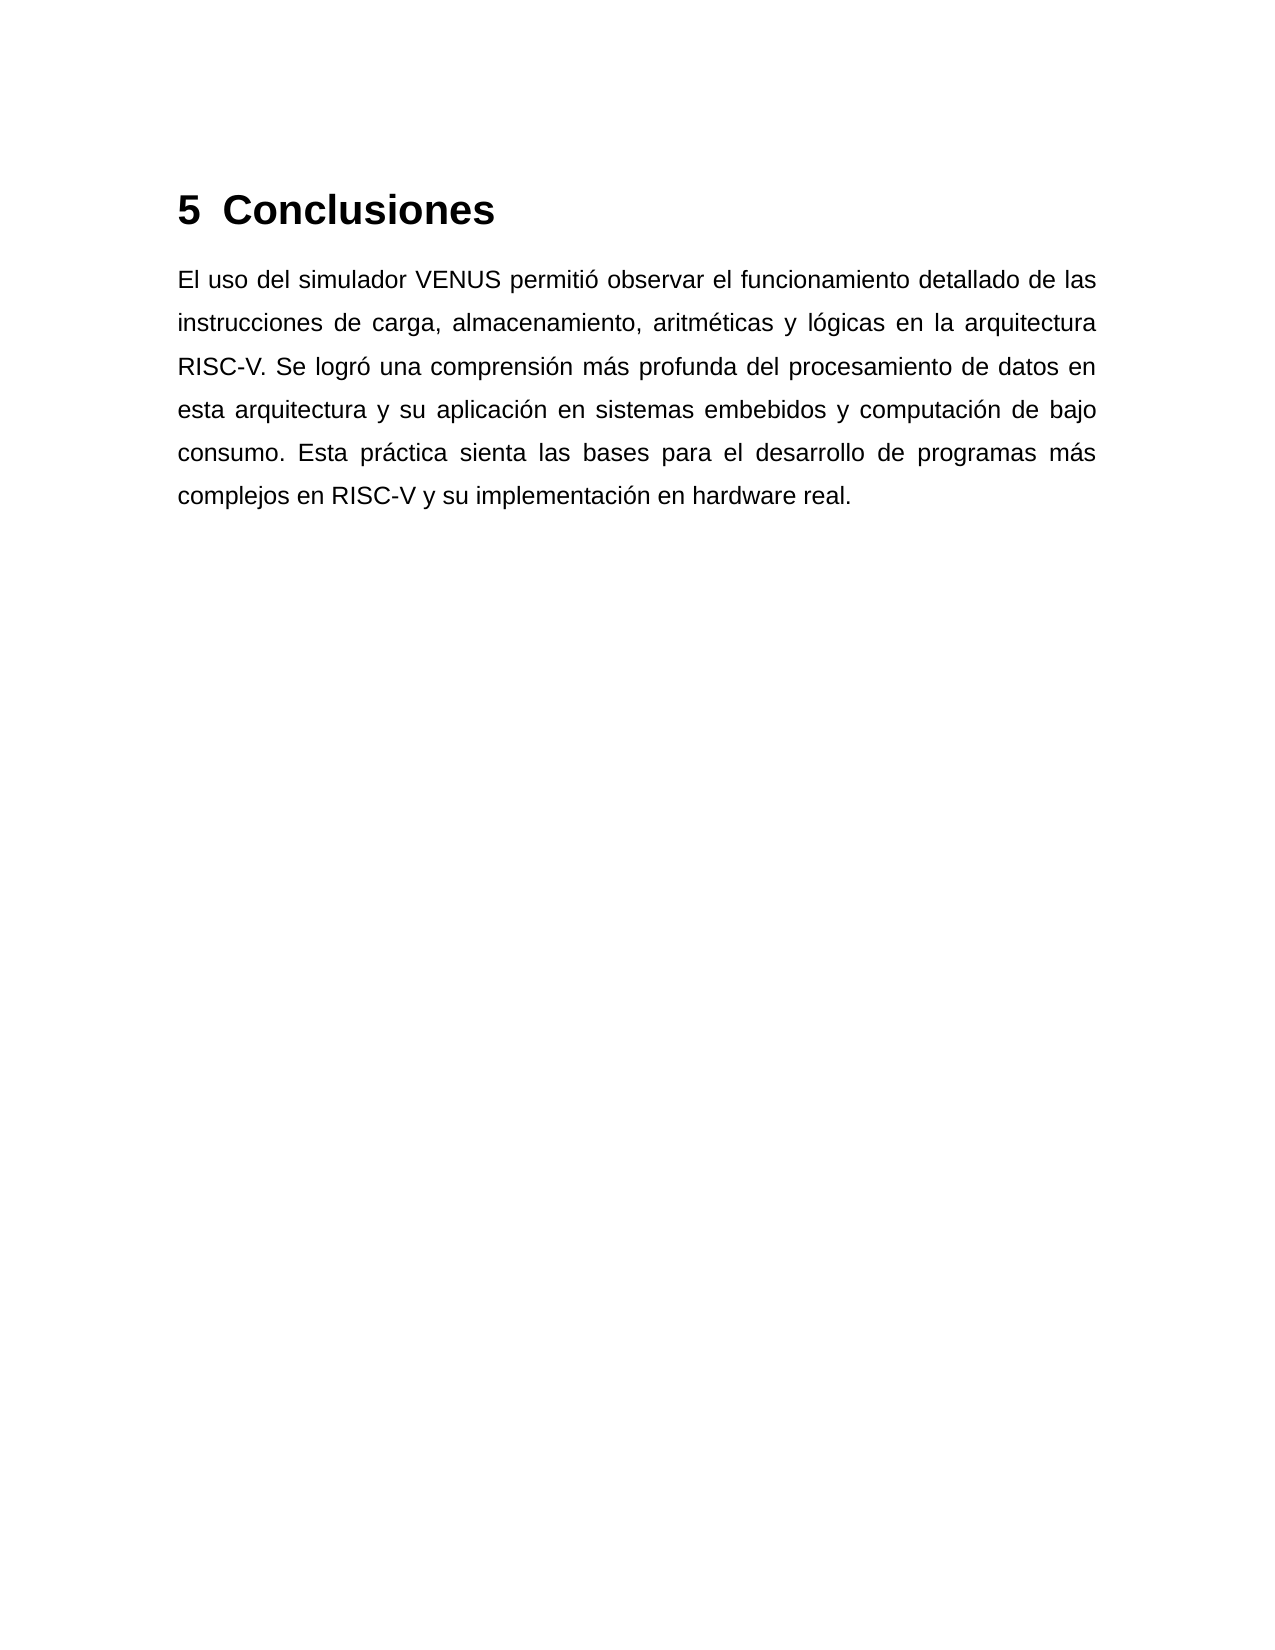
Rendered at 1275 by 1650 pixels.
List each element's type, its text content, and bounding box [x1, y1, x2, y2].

text El uso del simulador VENUS permitió observar el funcionamiento detallado de las instrucciones de carga, almacenamiento, aritméticas y lógicas en la arquitectura RISC-V. Se logró una comprensión más profunda del procesamiento de datos en esta arquitectura y su aplicación en sistemas embebidos y computación de bajo consumo. Esta práctica sienta las bases para el desarrollo de programas más complejos en RISC-V y su implementación en hardware real. [177, 265, 1098, 510]
subtitle Conclusiones [177, 185, 1098, 233]
